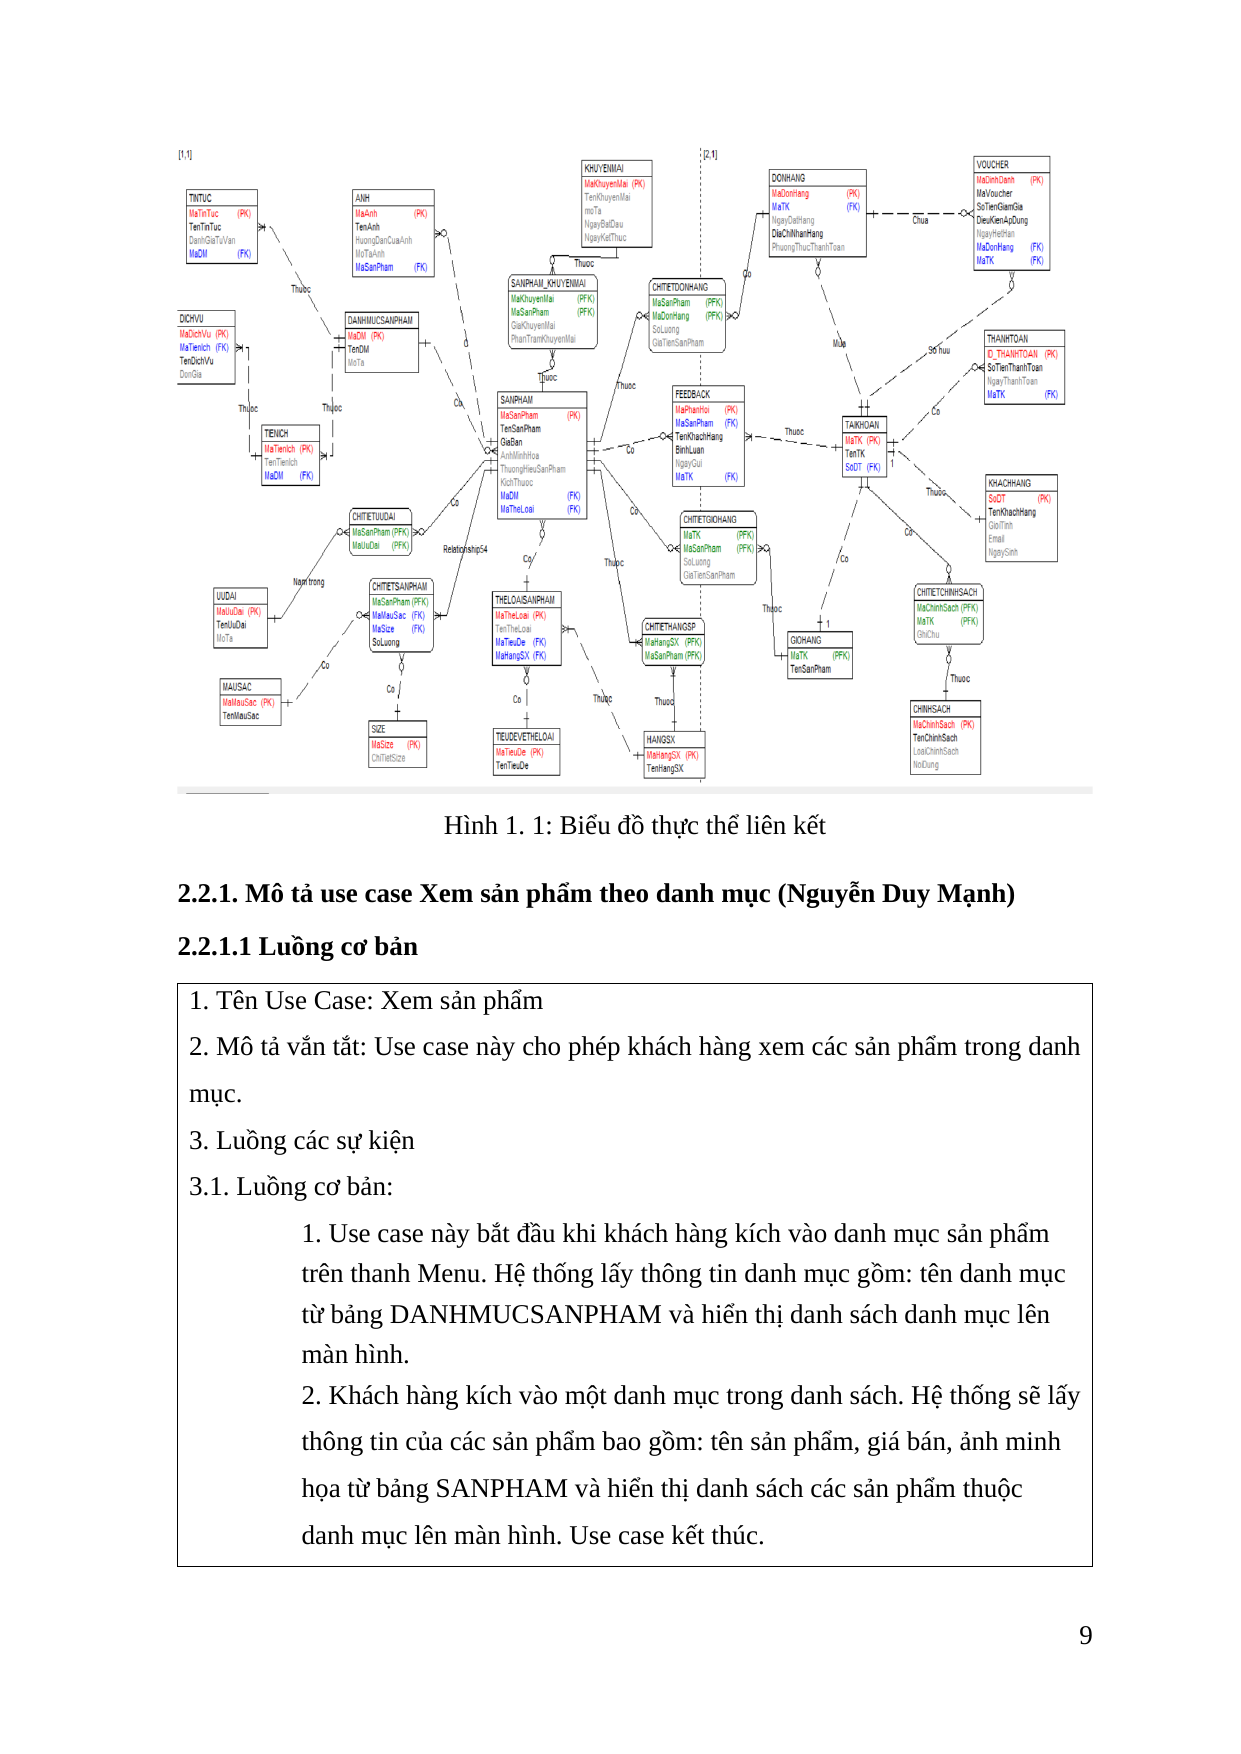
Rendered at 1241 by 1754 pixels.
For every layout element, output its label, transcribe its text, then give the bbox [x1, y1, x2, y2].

subtitle 2.2.1. Mô tả use case Xem sản phẩm theo danh mục (Nguyễn Duy Mạnh) [177, 877, 1092, 908]
picture [177, 147, 1093, 794]
subtitle 2.2.1.1 Luồng cơ bản [177, 930, 1092, 961]
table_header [178, 984, 1092, 1566]
